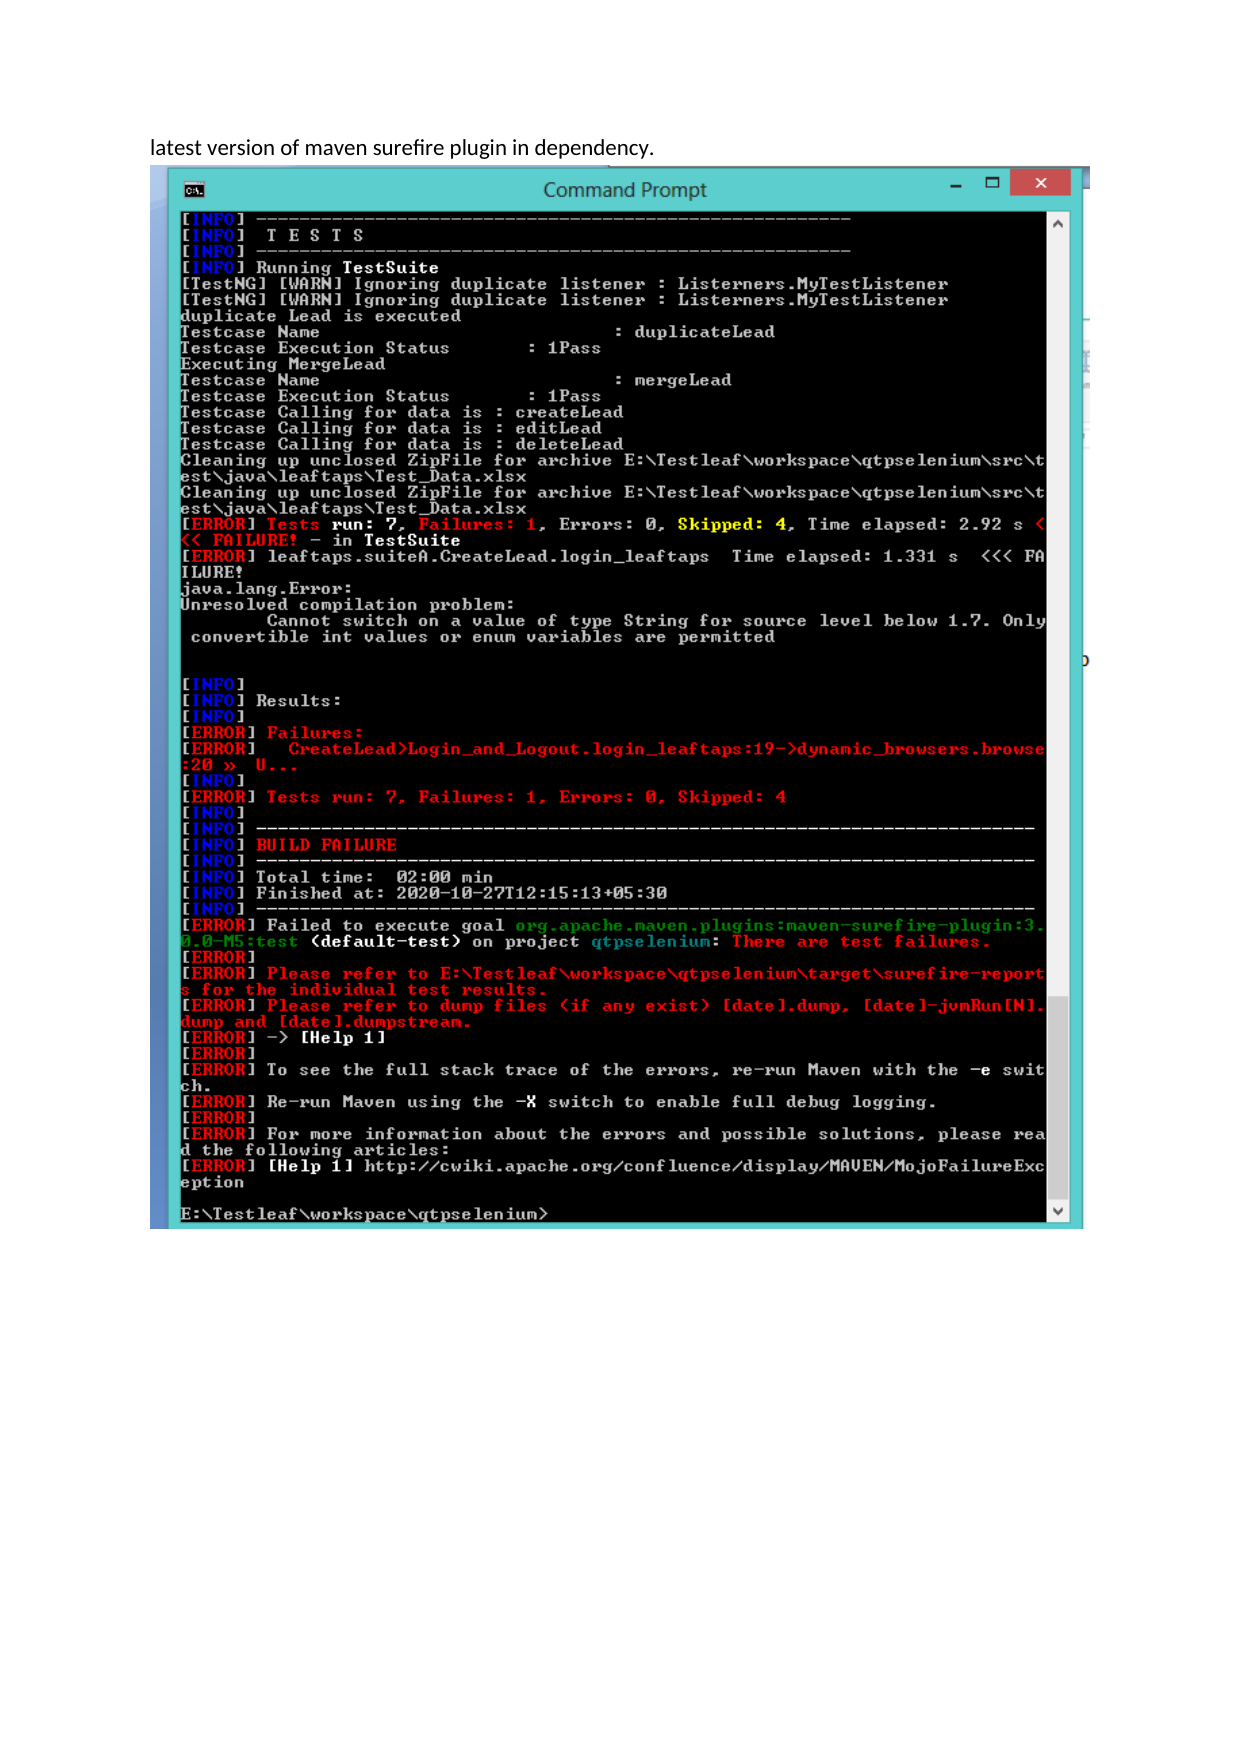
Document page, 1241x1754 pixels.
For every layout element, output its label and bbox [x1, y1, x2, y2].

picture [150, 165, 1090, 1229]
text [150, 133, 1090, 165]
